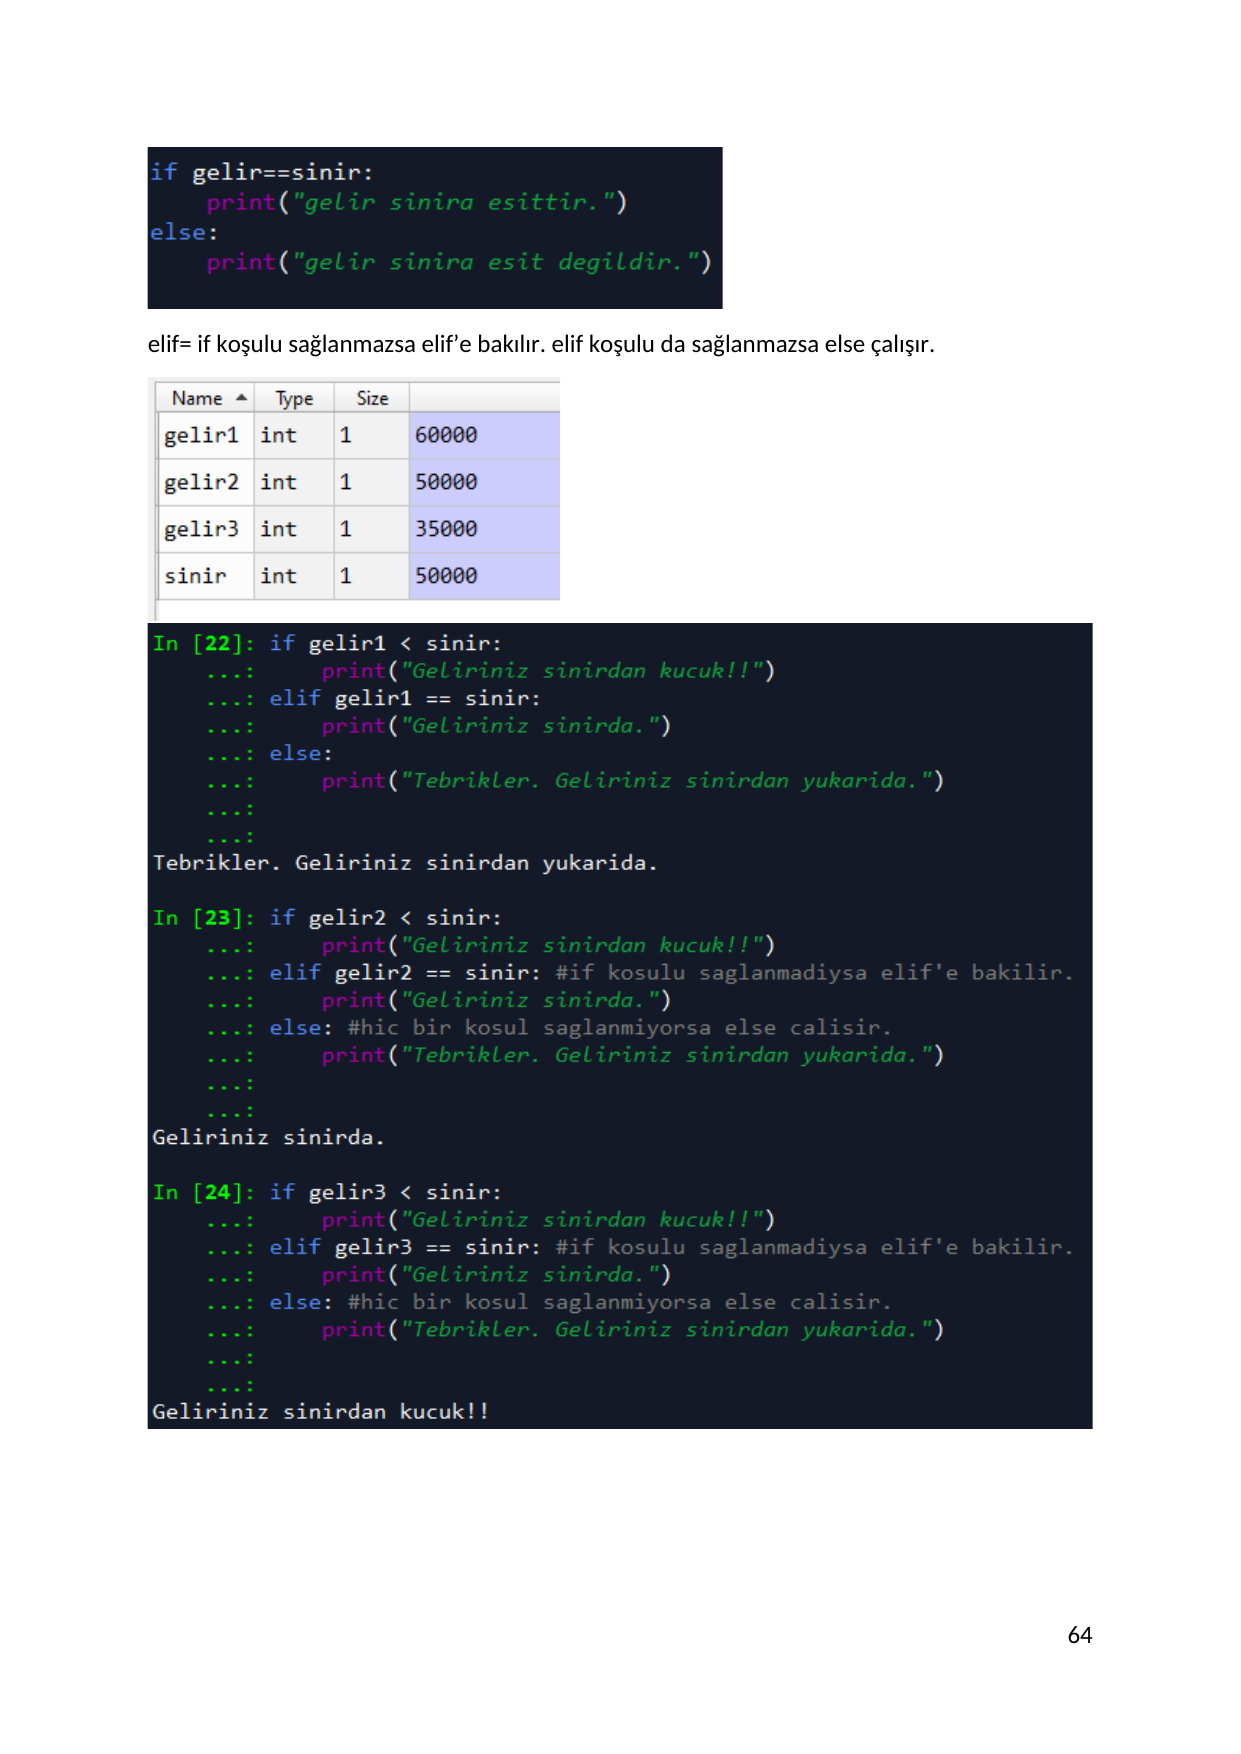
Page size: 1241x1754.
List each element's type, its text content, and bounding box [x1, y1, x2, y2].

text elif= if koşulu sağlanmazsa elif’e bakılır. elif koşulu da sağlanmazsa else çalışır. [148, 328, 1092, 358]
picture [147, 377, 561, 621]
picture [147, 147, 723, 309]
picture [147, 623, 1093, 1429]
